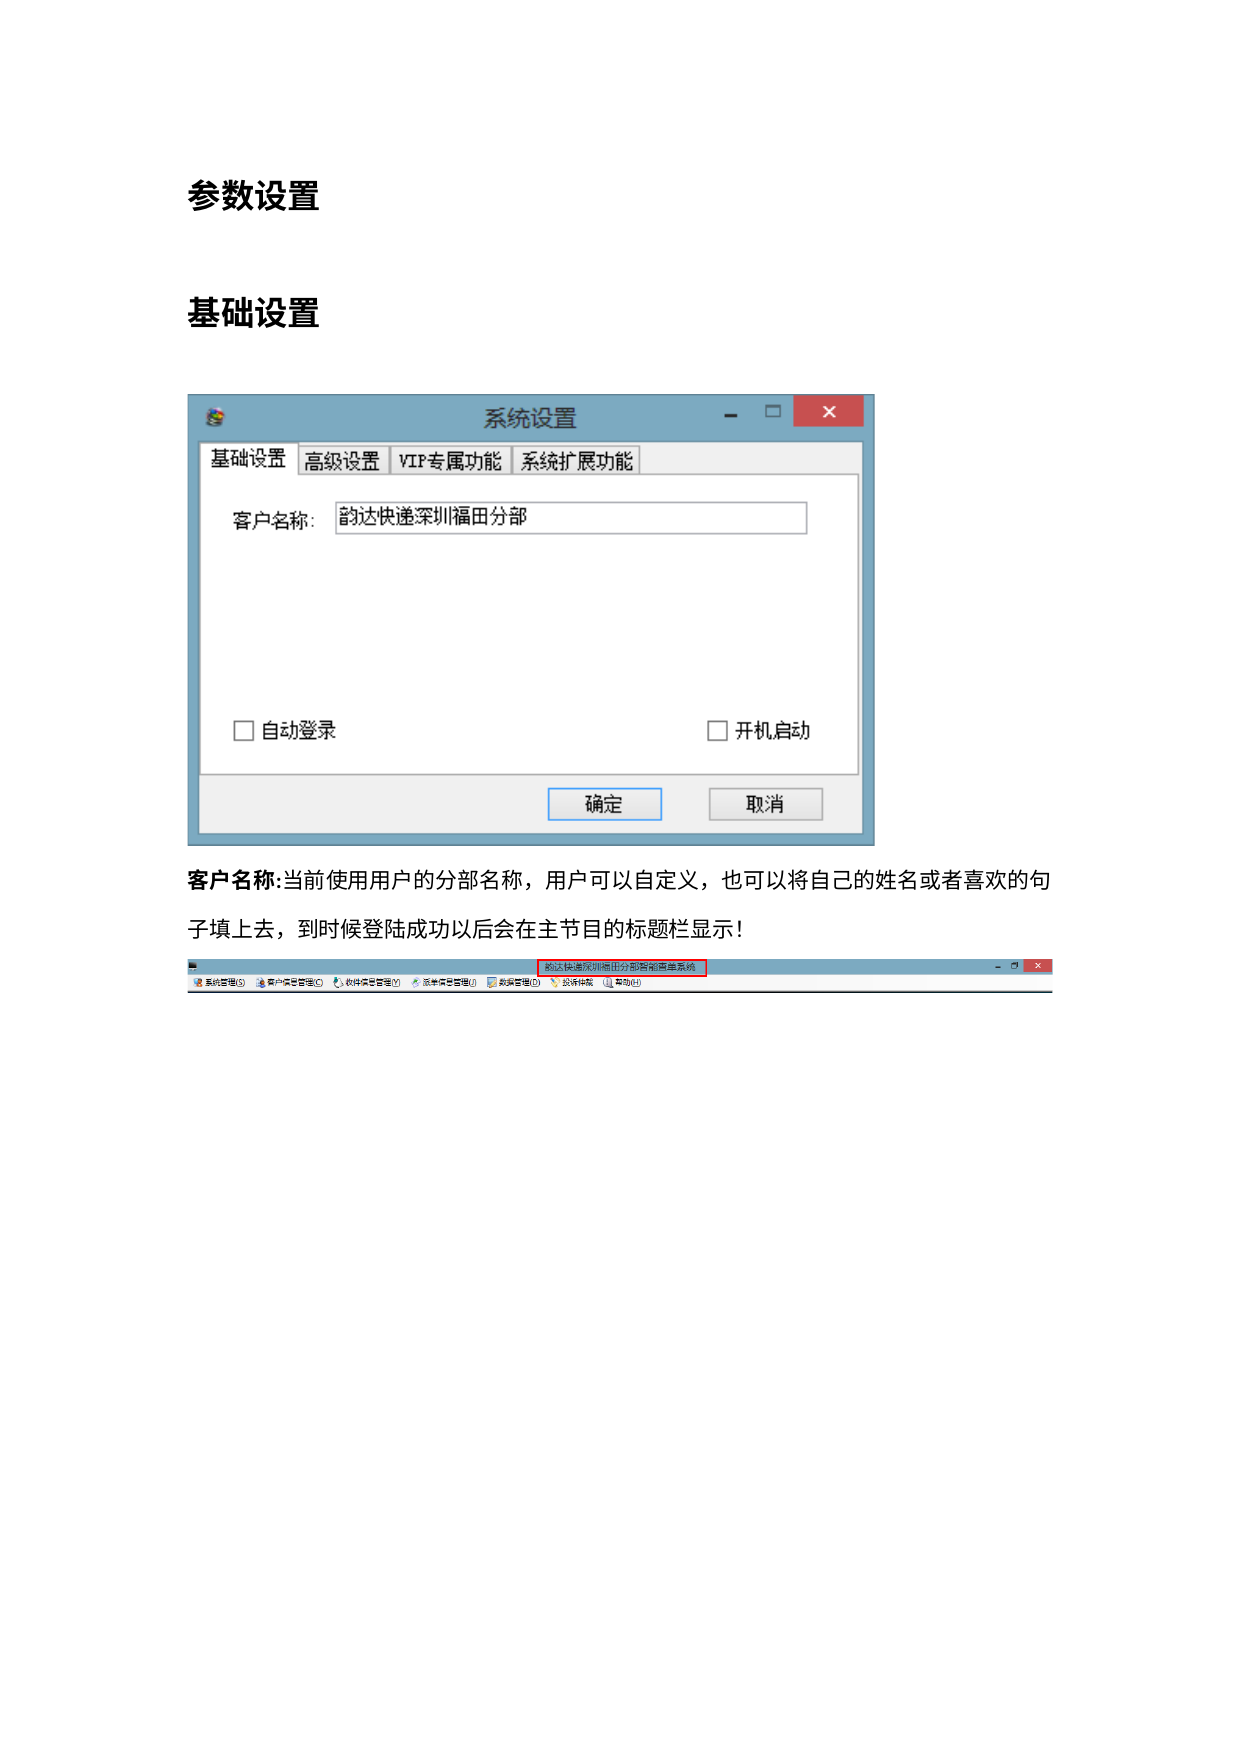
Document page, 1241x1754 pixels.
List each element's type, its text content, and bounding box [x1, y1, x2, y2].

subtitle 参数设置 [187, 162, 1053, 227]
text 客户名称:当前使用用户的分部名称，用户可以自定义，也可以将自己的姓名或者喜欢的句子填上去，到时候登陆成功以后会在主节目的标题栏显示！ [187, 863, 1053, 944]
picture [187, 959, 1053, 993]
subtitle 基础设置 [187, 278, 1053, 343]
picture [187, 394, 875, 846]
